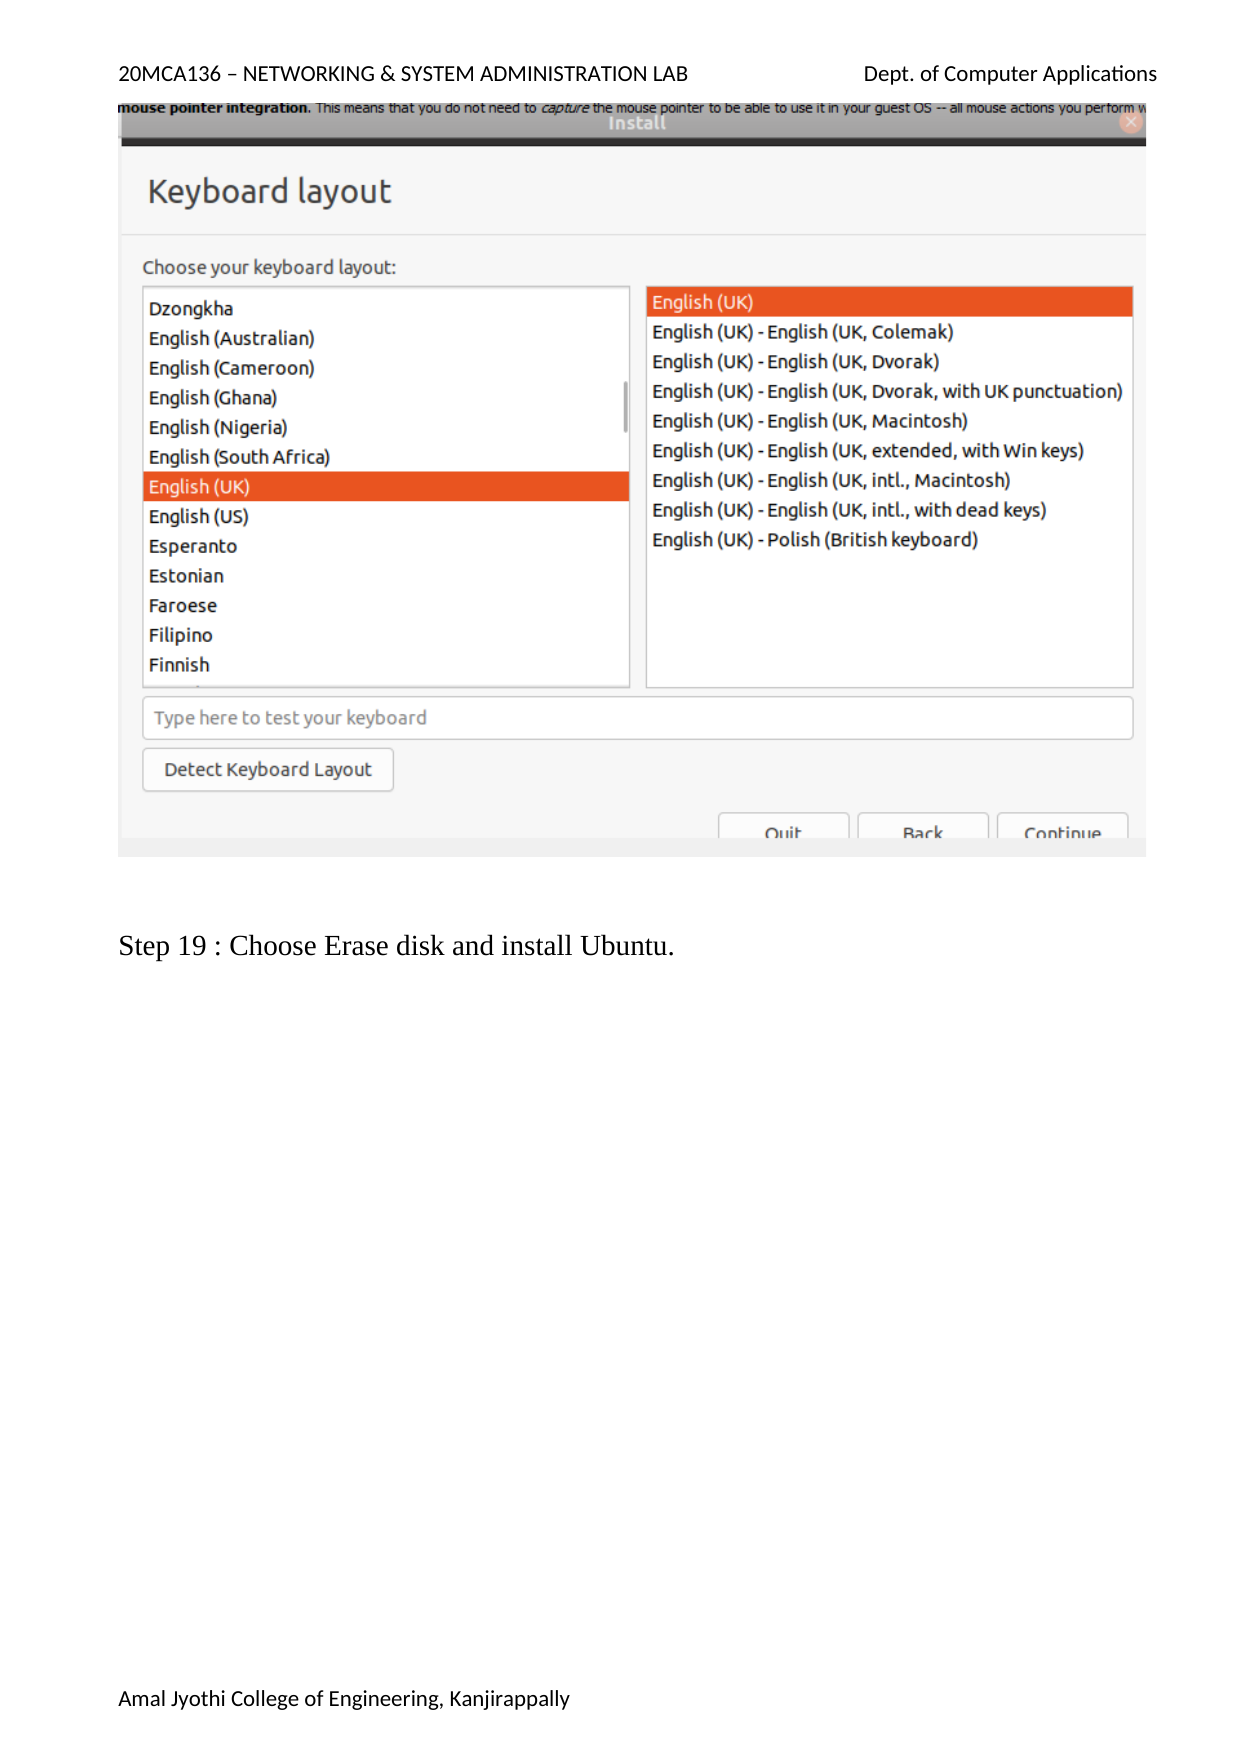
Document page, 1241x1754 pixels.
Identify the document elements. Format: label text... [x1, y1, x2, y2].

text Step 19 : Choose Erase disk and install Ubuntu. [118, 928, 1167, 962]
picture [118, 103, 1147, 857]
